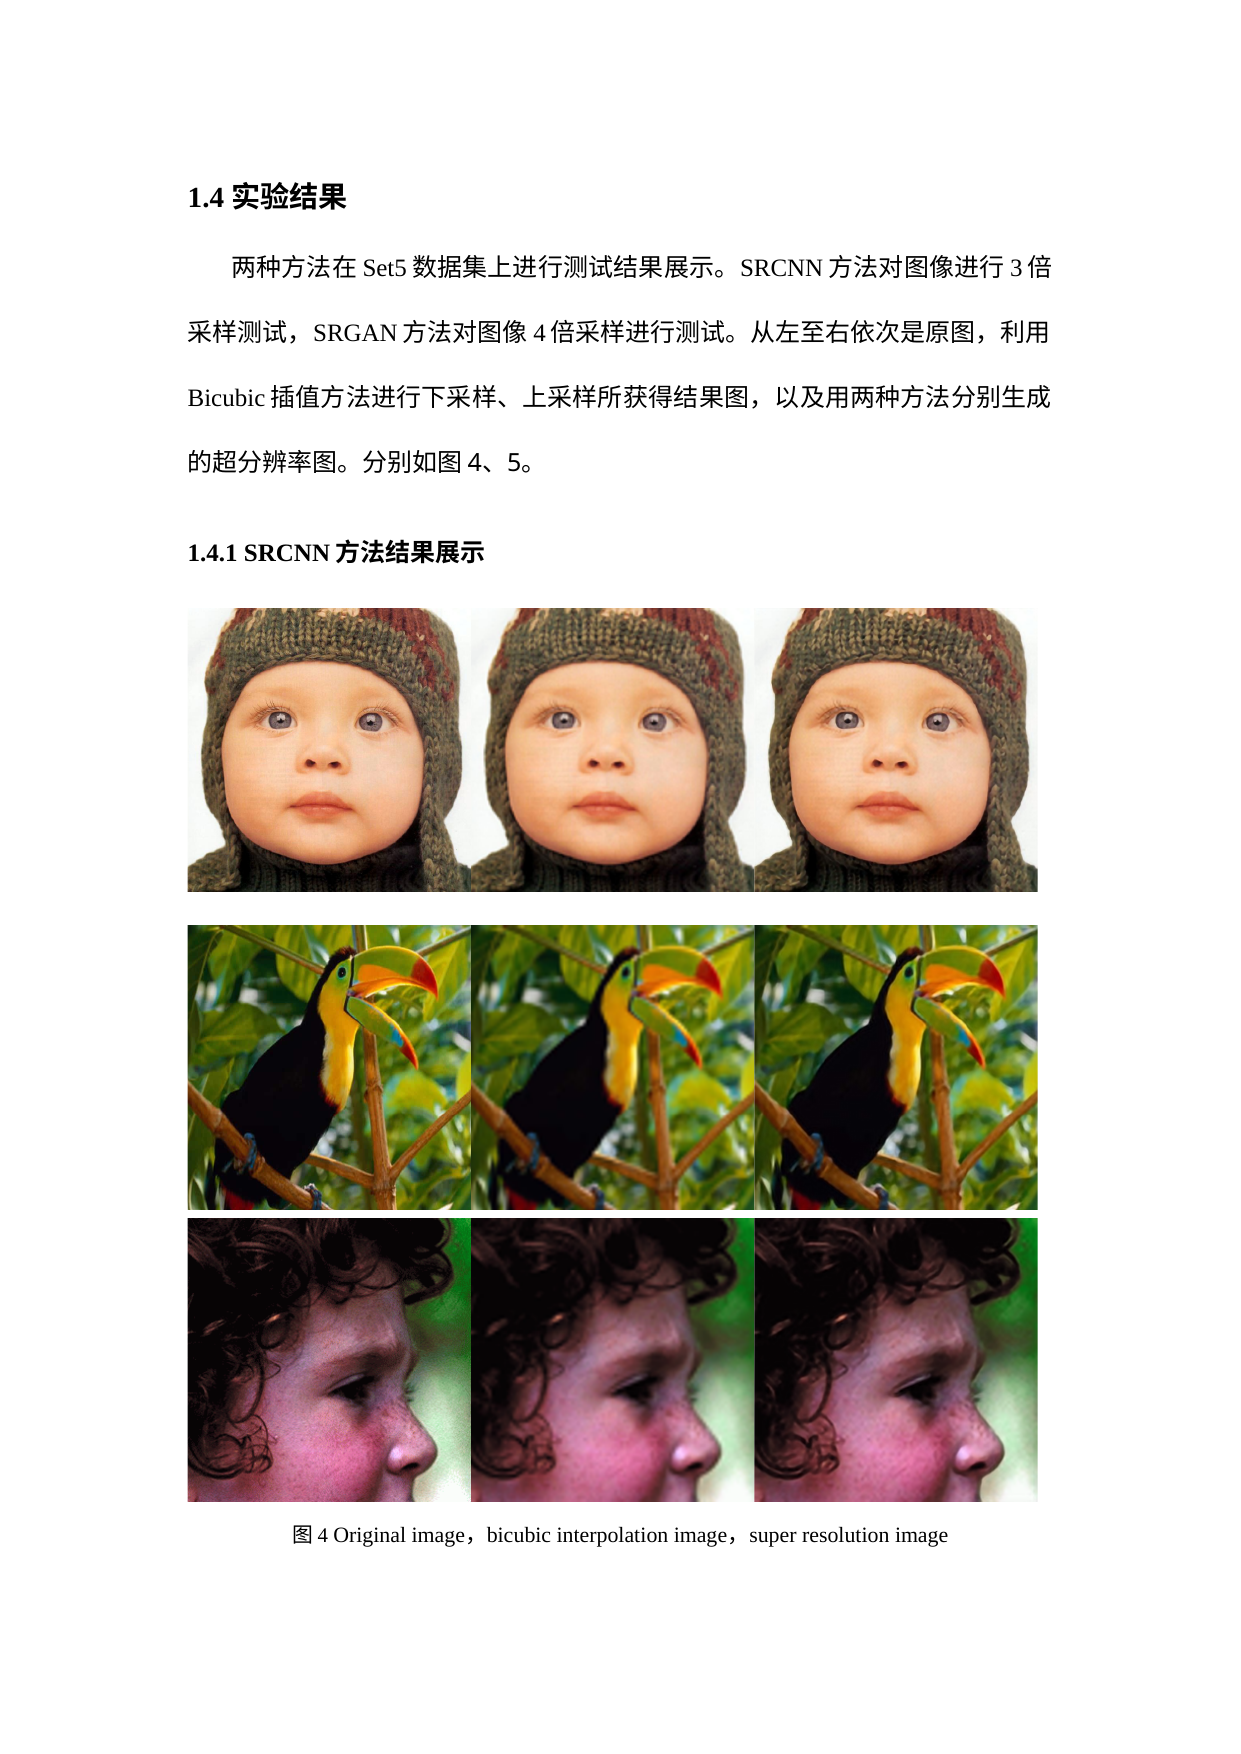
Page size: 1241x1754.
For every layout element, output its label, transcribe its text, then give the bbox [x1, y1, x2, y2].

text 两种方法在Set5数据集上进行测试结果展示。SRCNN方法对图像进行3倍采样测试，SRGAN方法对图像4倍采样进行测试。从左至右依次是原图，利用Bicubic插值方法进行下采样、上采样所获得结果图，以及用两种方法分别生成的超分辨率图。分别如图4、5。 [187, 233, 1053, 493]
picture [187, 1218, 1038, 1502]
list 图 4 Original image，bicubic interpolation image，super resolution image [187, 1517, 1053, 1549]
picture [187, 608, 1038, 892]
text 1.4.1 SRCNN方法结果展示 [187, 518, 1053, 583]
text 1.4 实验结果 [187, 162, 1053, 227]
picture [187, 925, 1038, 1210]
